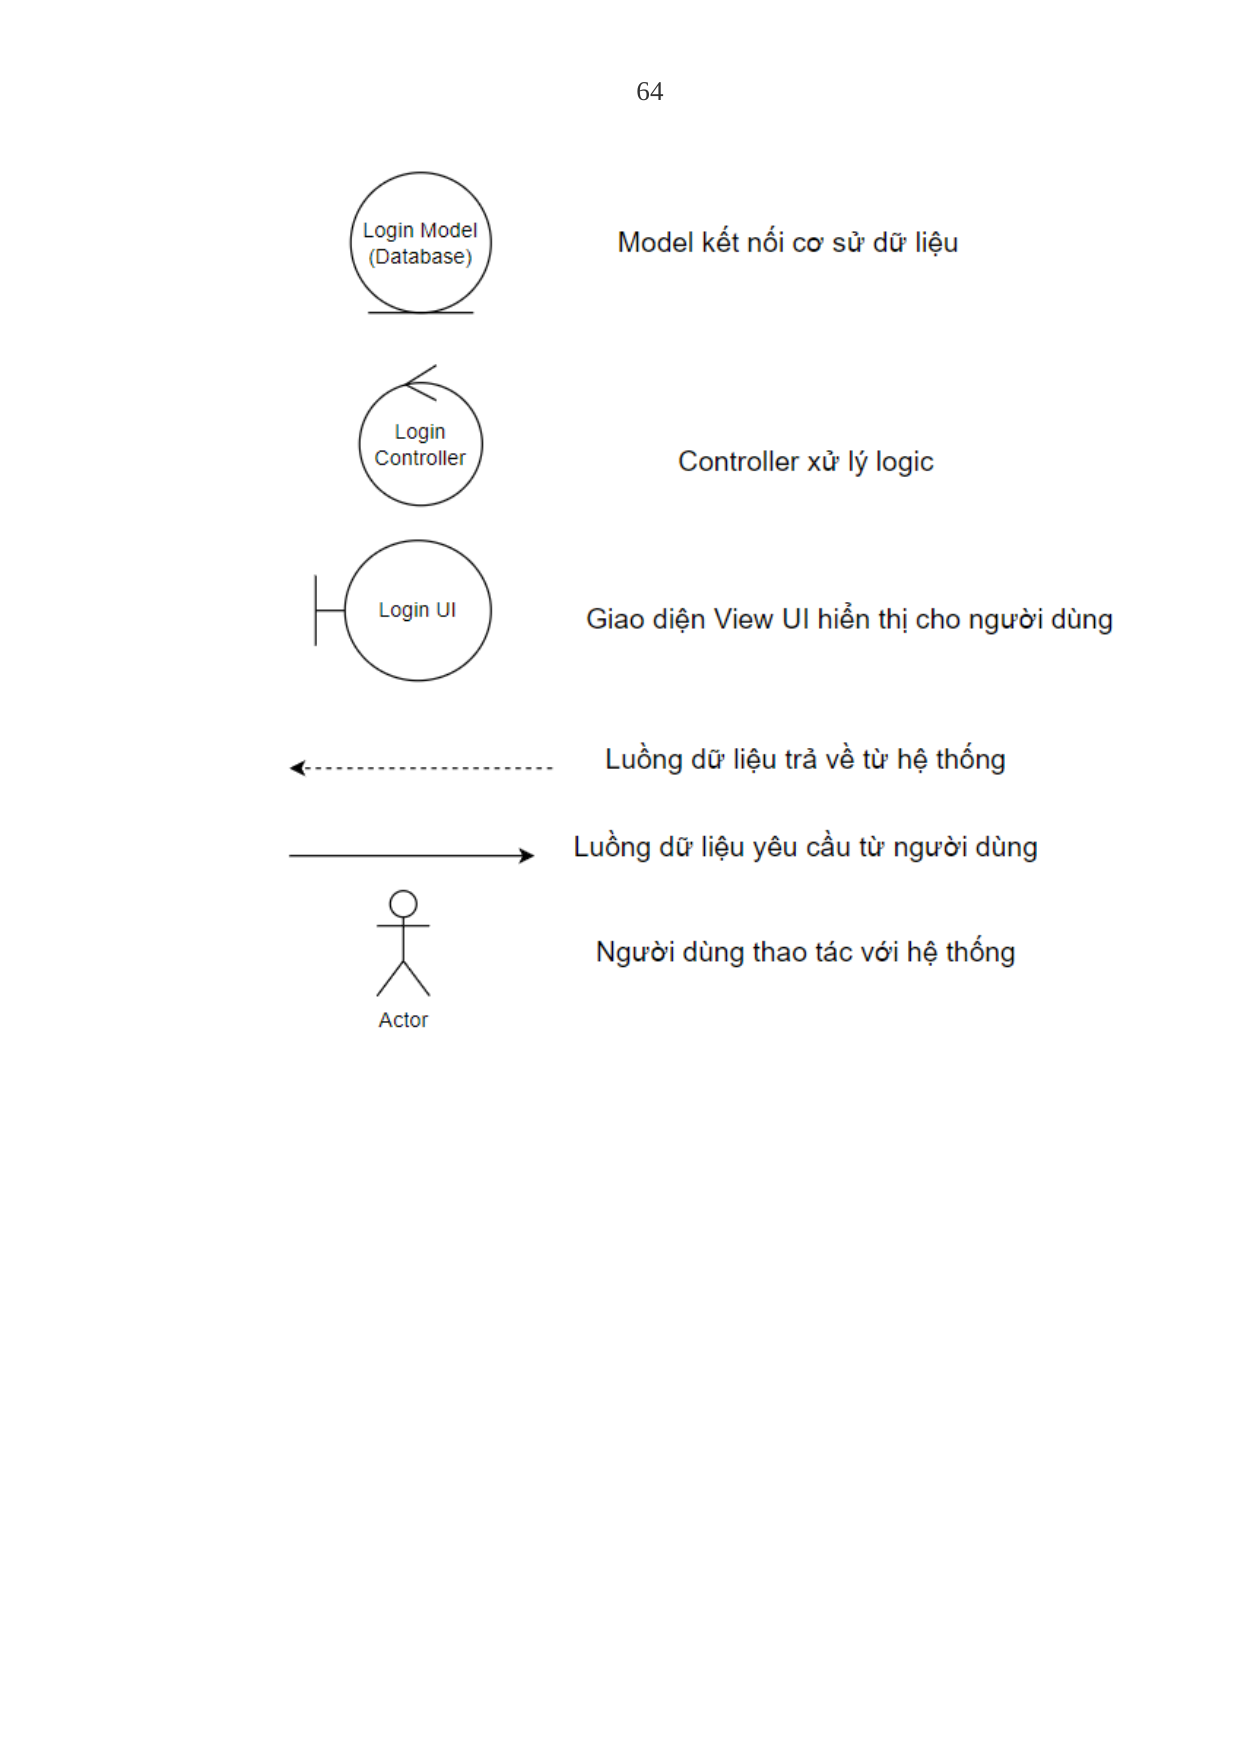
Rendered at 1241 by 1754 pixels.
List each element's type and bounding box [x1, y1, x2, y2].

picture [206, 147, 1148, 1093]
